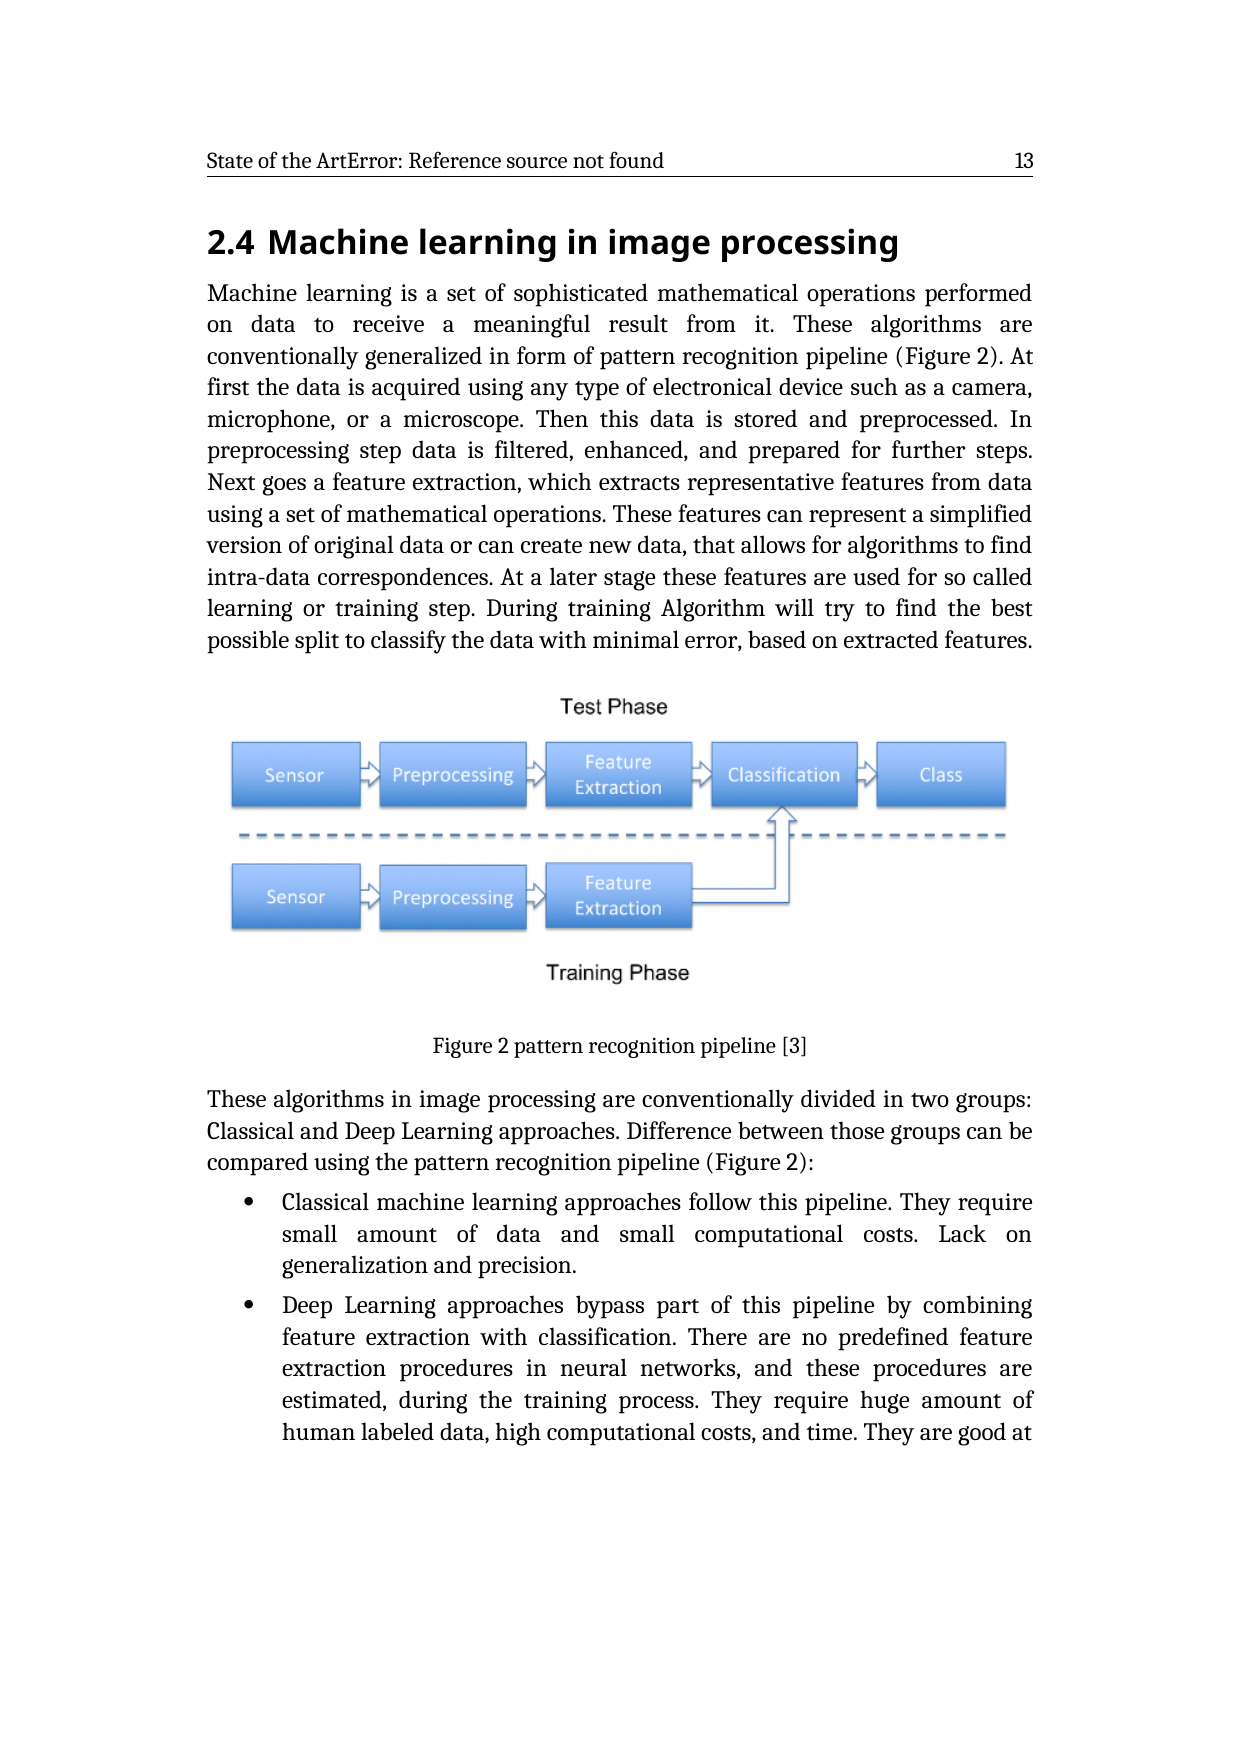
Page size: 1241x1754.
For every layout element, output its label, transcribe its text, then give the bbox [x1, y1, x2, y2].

text Figure 2 pattern recognition pipeline [207, 1033, 1033, 1059]
subtitle Machine learning in image processing [207, 218, 1033, 264]
list Classical machine learning approaches follow this pipeline. They require small amount of data and small computational costs. Lack on generalization and precision. [244, 1188, 1033, 1280]
picture [206, 665, 1034, 1005]
text These algorithms in image processing are conventionally divided in two groups: Classical and Deep Learning approaches. Difference between those groups can be compared using the pattern recognition pipeline (Figure 2): [207, 1085, 1033, 1177]
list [244, 1291, 1033, 1446]
text Machine learning is a set of sophisticated mathematical operations performed on data to receive a meaningful result from it. These algorithms are conventionally generalized in form of pattern recognition pipeline (Figure 2). At first the data is acquired using any type of electronical device such as a camera, microphone, or a microscope. Then this data is stored and preprocessed. In preprocessing step data is filtered, enhanced, and prepared for further steps. Next goes a feature extraction, which extracts representative features from data using a set of mathematical operations. These features can represent a simplified version of original data or can create new data, that allows for algorithms to find intra-data correspondences. At a later stage these features are used for so called learning or training step. During training Algorithm will try to find the best possible split to classify the data with minimal error, based on extracted features. [207, 279, 1033, 654]
